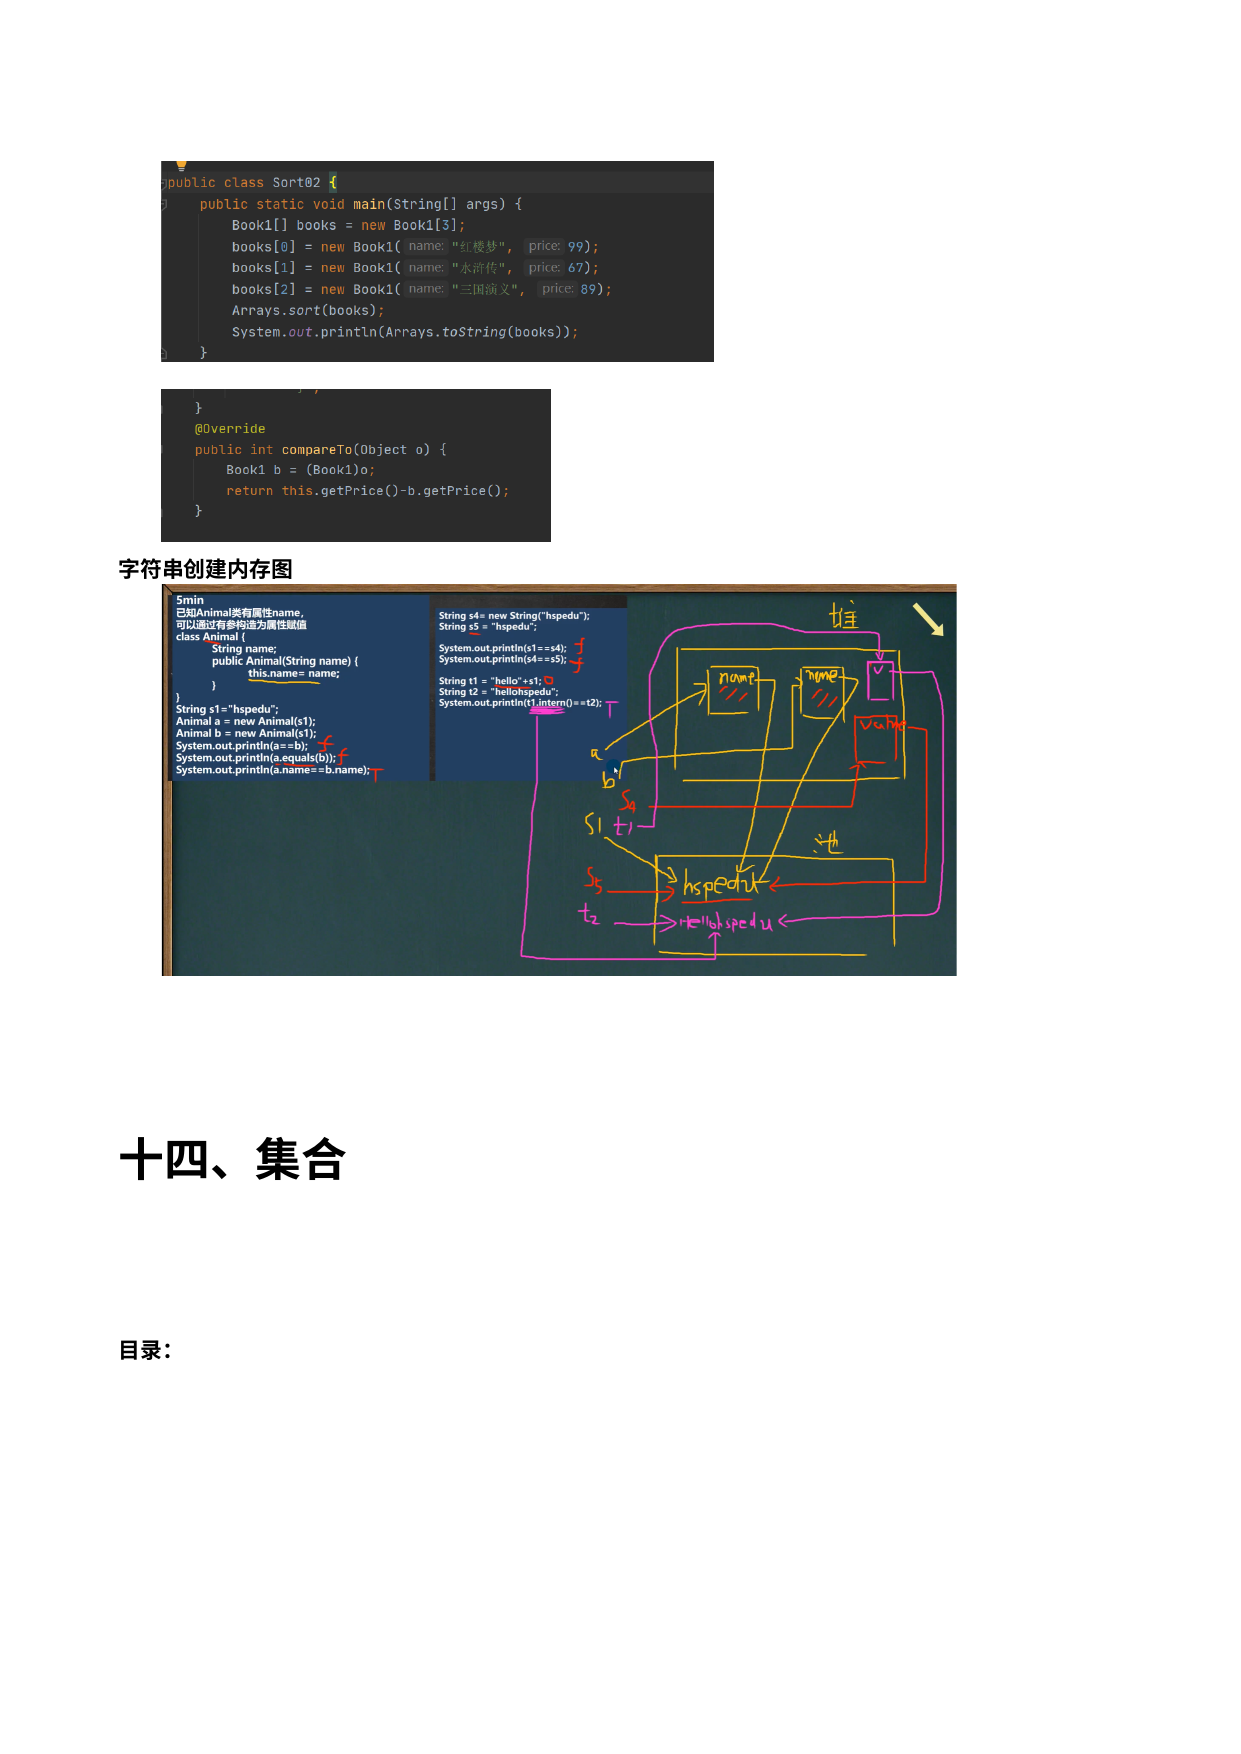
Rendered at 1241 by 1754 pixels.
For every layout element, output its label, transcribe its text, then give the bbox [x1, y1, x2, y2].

text 目录： [118, 1333, 1122, 1365]
picture [161, 389, 551, 542]
text 字符串创建内存图 [118, 552, 1122, 584]
picture [161, 161, 714, 362]
subtitle 十四、集合 [118, 1107, 1122, 1205]
picture [161, 584, 957, 976]
